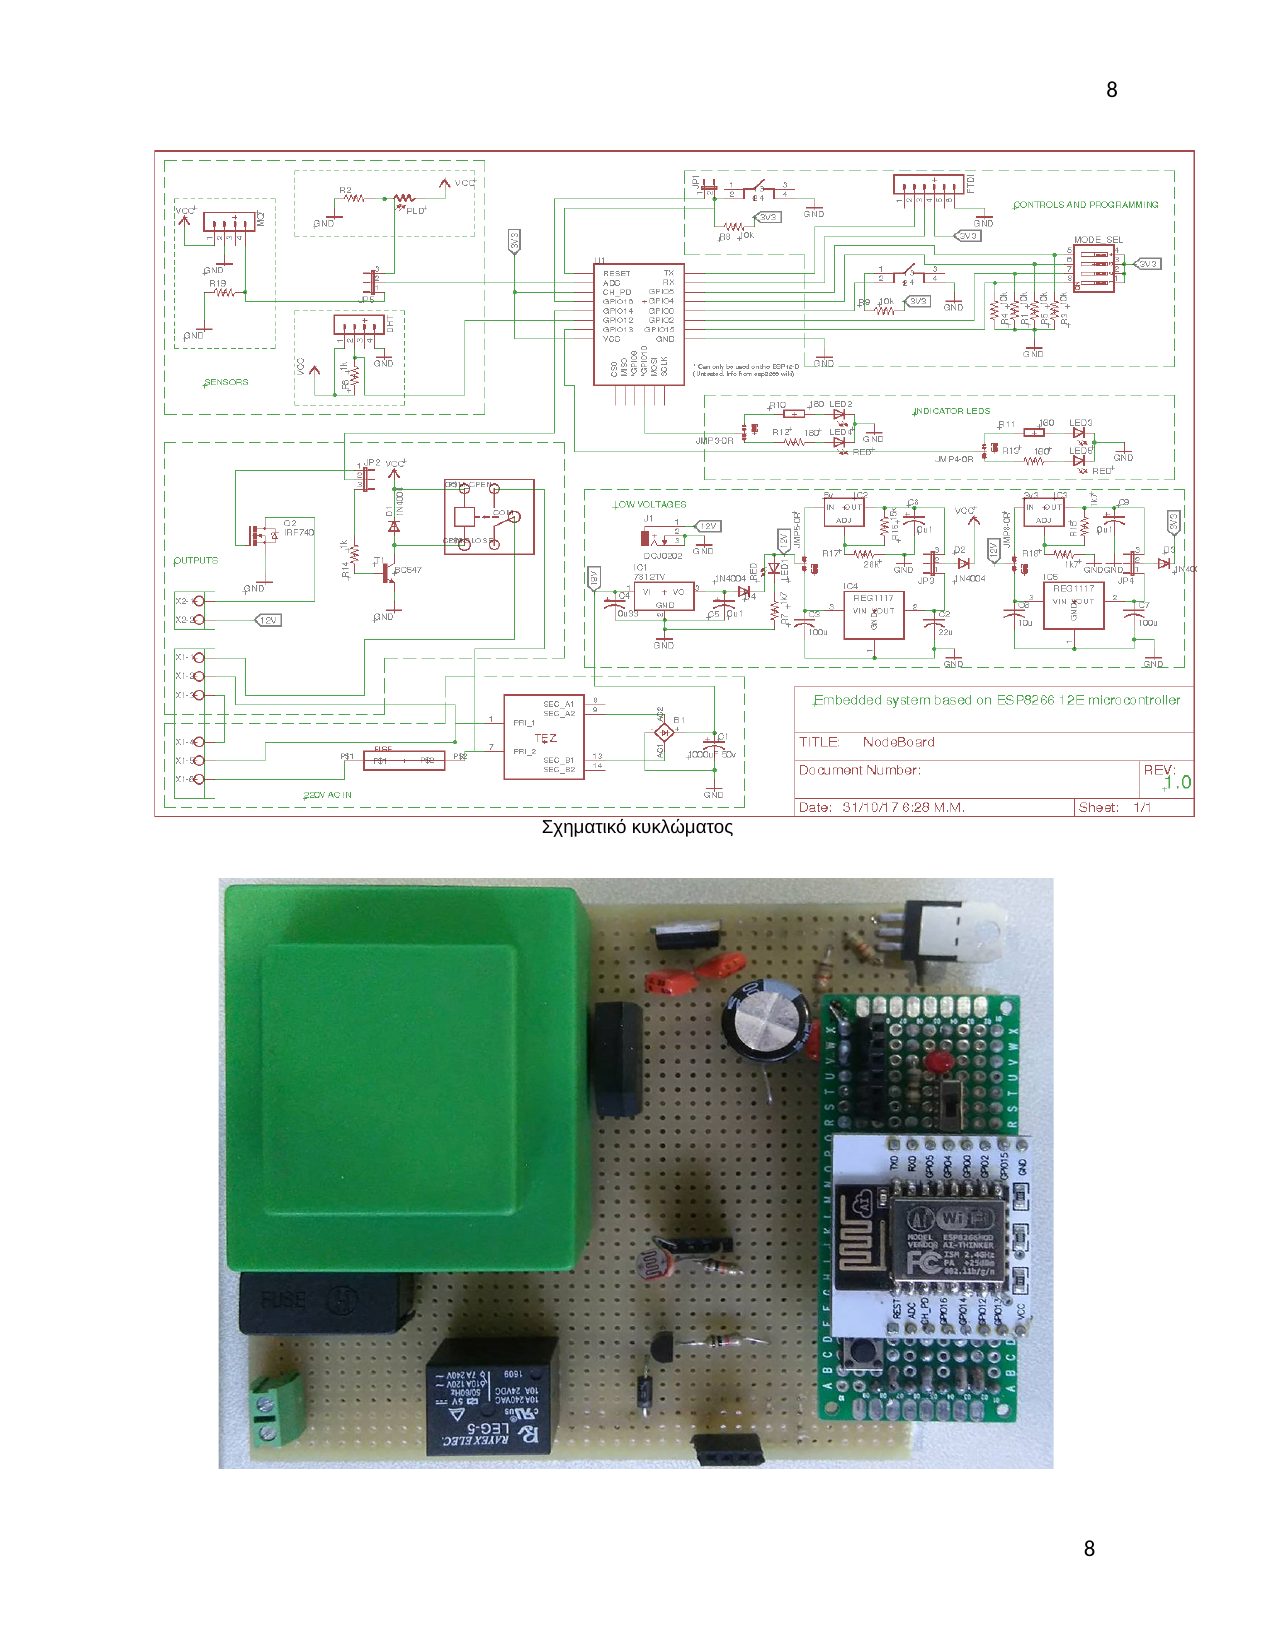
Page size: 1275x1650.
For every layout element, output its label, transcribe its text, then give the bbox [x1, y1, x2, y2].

picture [154, 150, 1198, 817]
picture [218, 878, 1054, 1469]
text Σχηματικό κυκλώματος [154, 817, 1117, 866]
